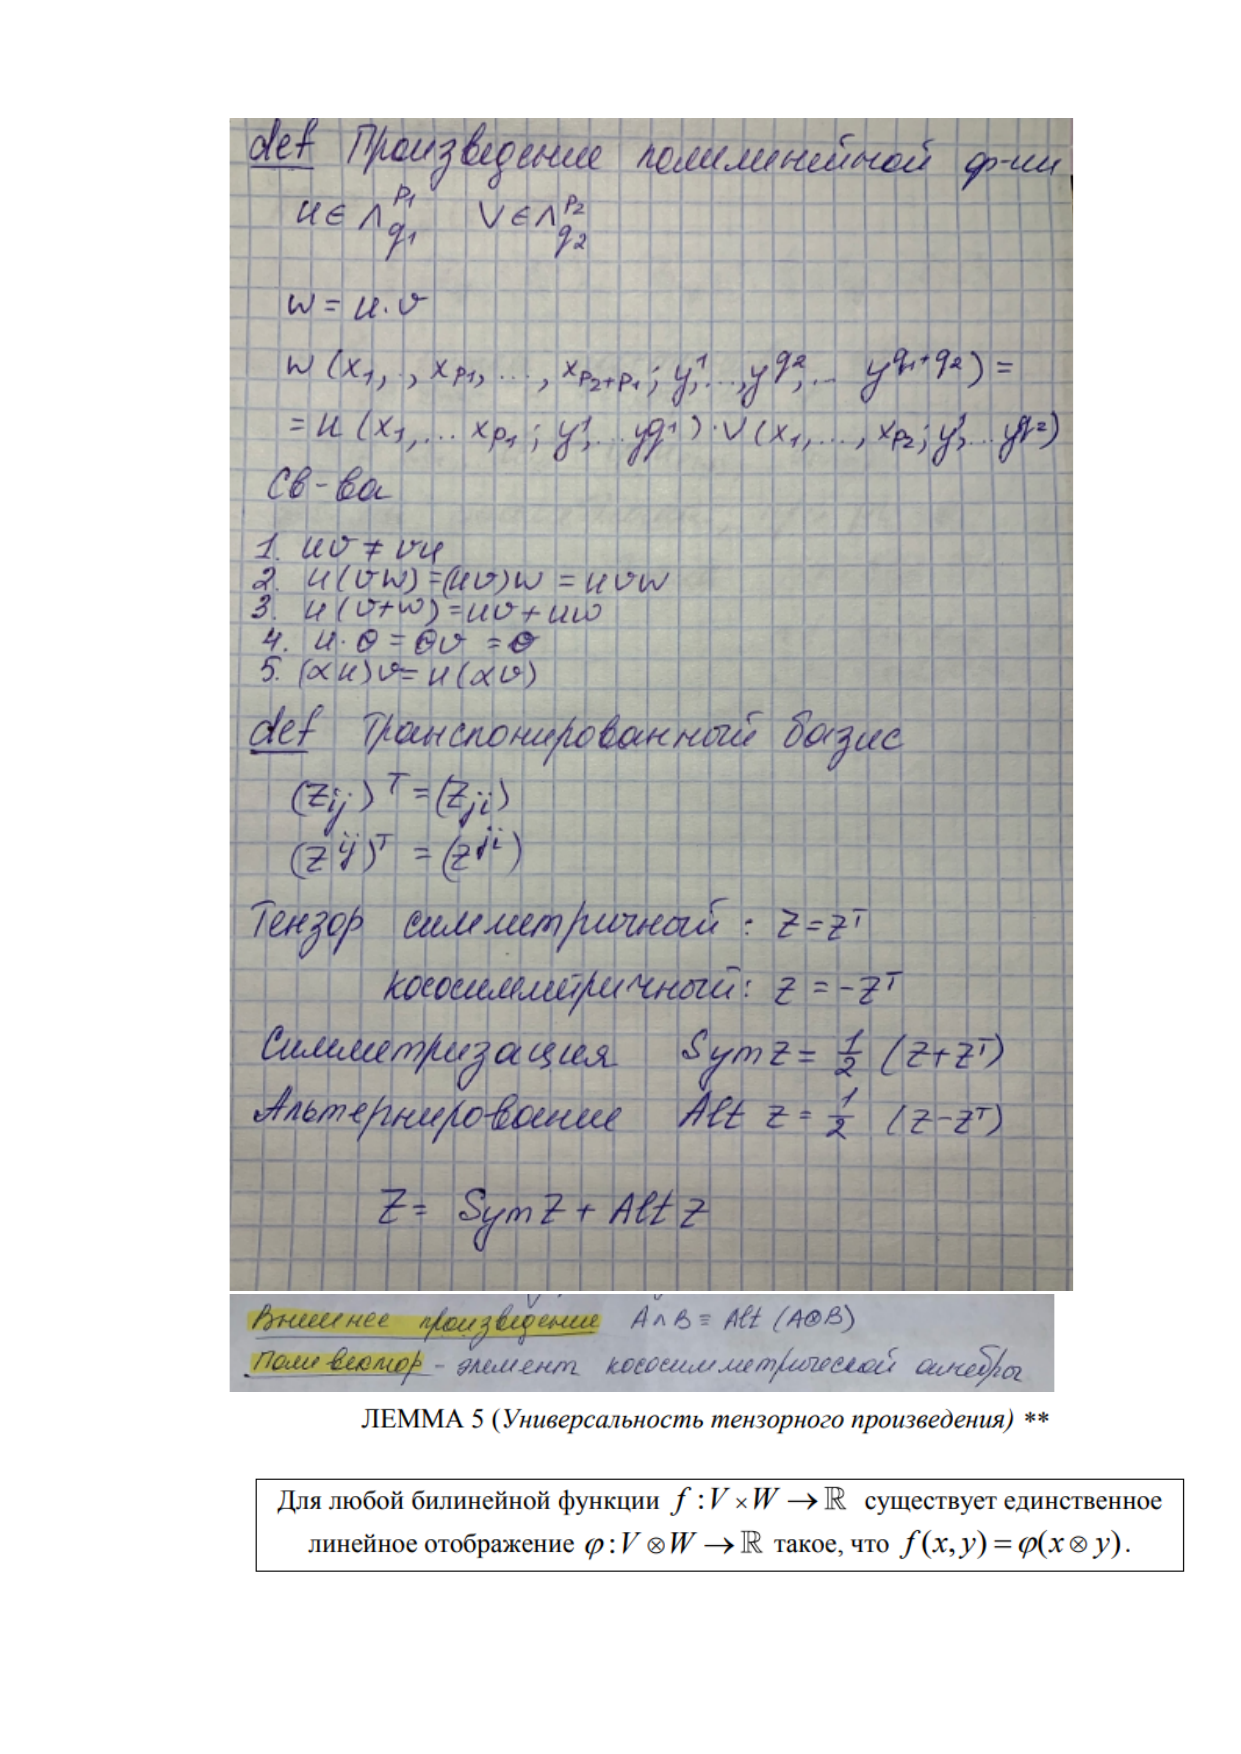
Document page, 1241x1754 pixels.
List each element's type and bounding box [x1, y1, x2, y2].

picture [229, 1395, 1204, 1580]
picture [229, 118, 1074, 1291]
picture [229, 1294, 1055, 1392]
